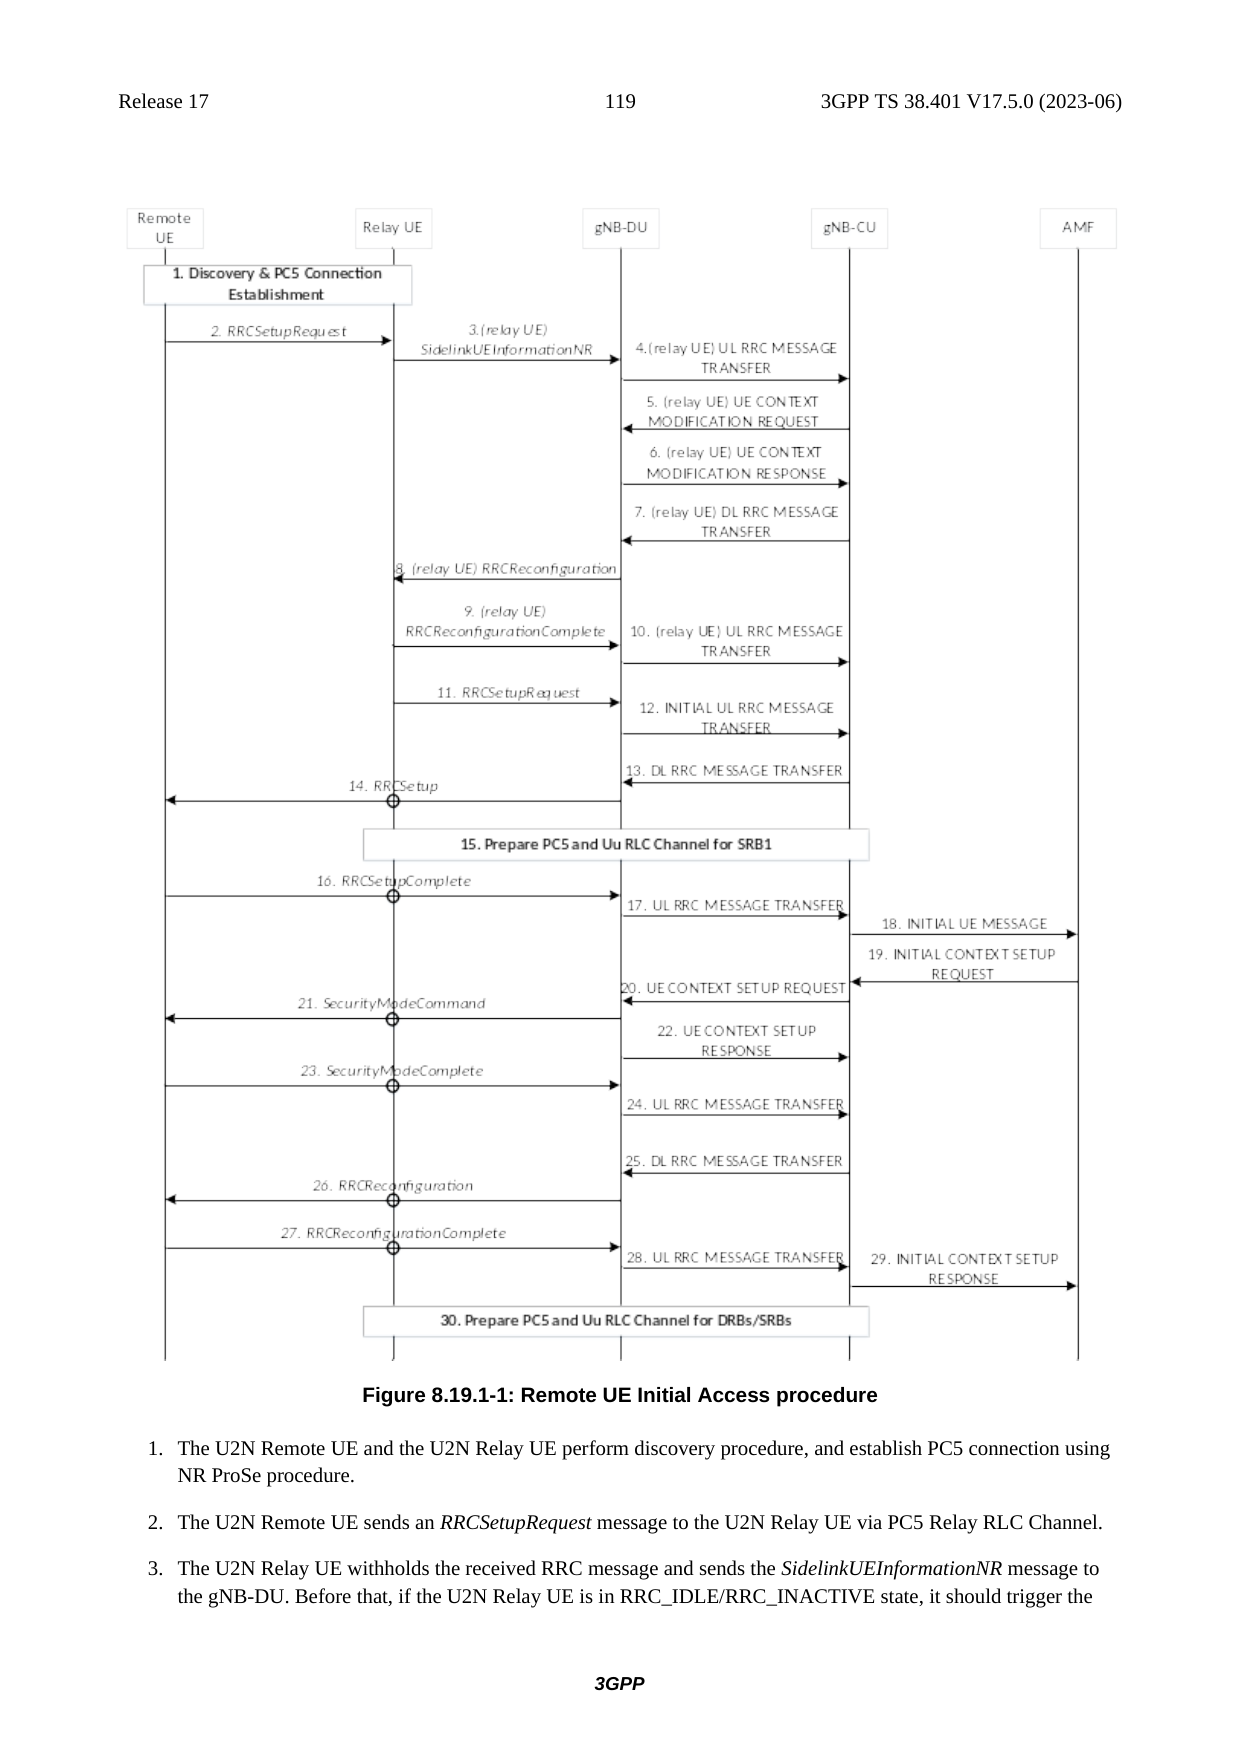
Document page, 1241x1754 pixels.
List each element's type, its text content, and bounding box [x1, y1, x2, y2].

text Figure 8.19.1-1: Remote UE Initial Access procedure [118, 1383, 1122, 1407]
text 2. The U2N Remote UE sends an RRCSetupRequest message to the U2N Relay UE via PC5 Relay RLC Channel. [148, 1510, 1122, 1534]
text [148, 1556, 1122, 1608]
text 1. The U2N Remote UE and the U2N Relay UE perform discovery procedure, and establish PC5 connection using NR ProSe procedure. [148, 1436, 1122, 1487]
